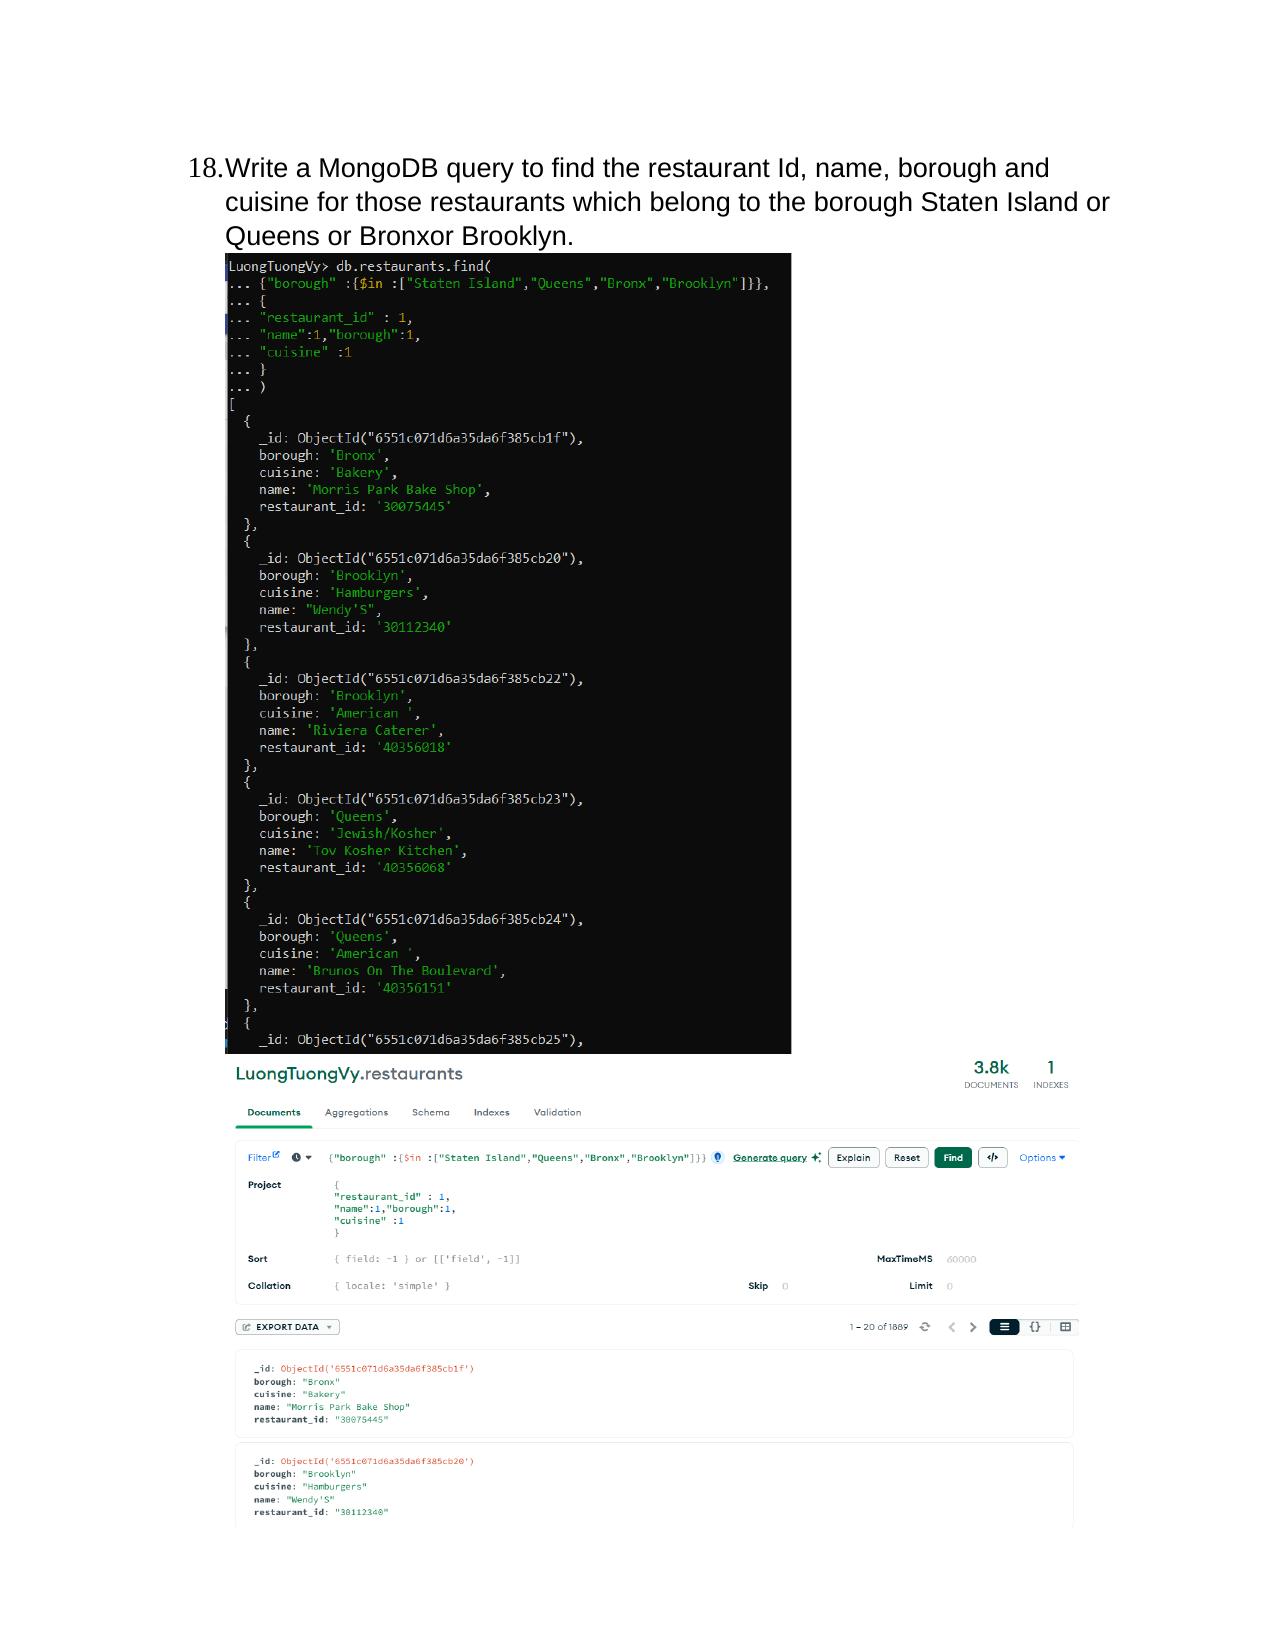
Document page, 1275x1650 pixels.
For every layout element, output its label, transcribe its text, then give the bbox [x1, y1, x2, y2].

picture [225, 1056, 1079, 1528]
picture [225, 253, 792, 1054]
